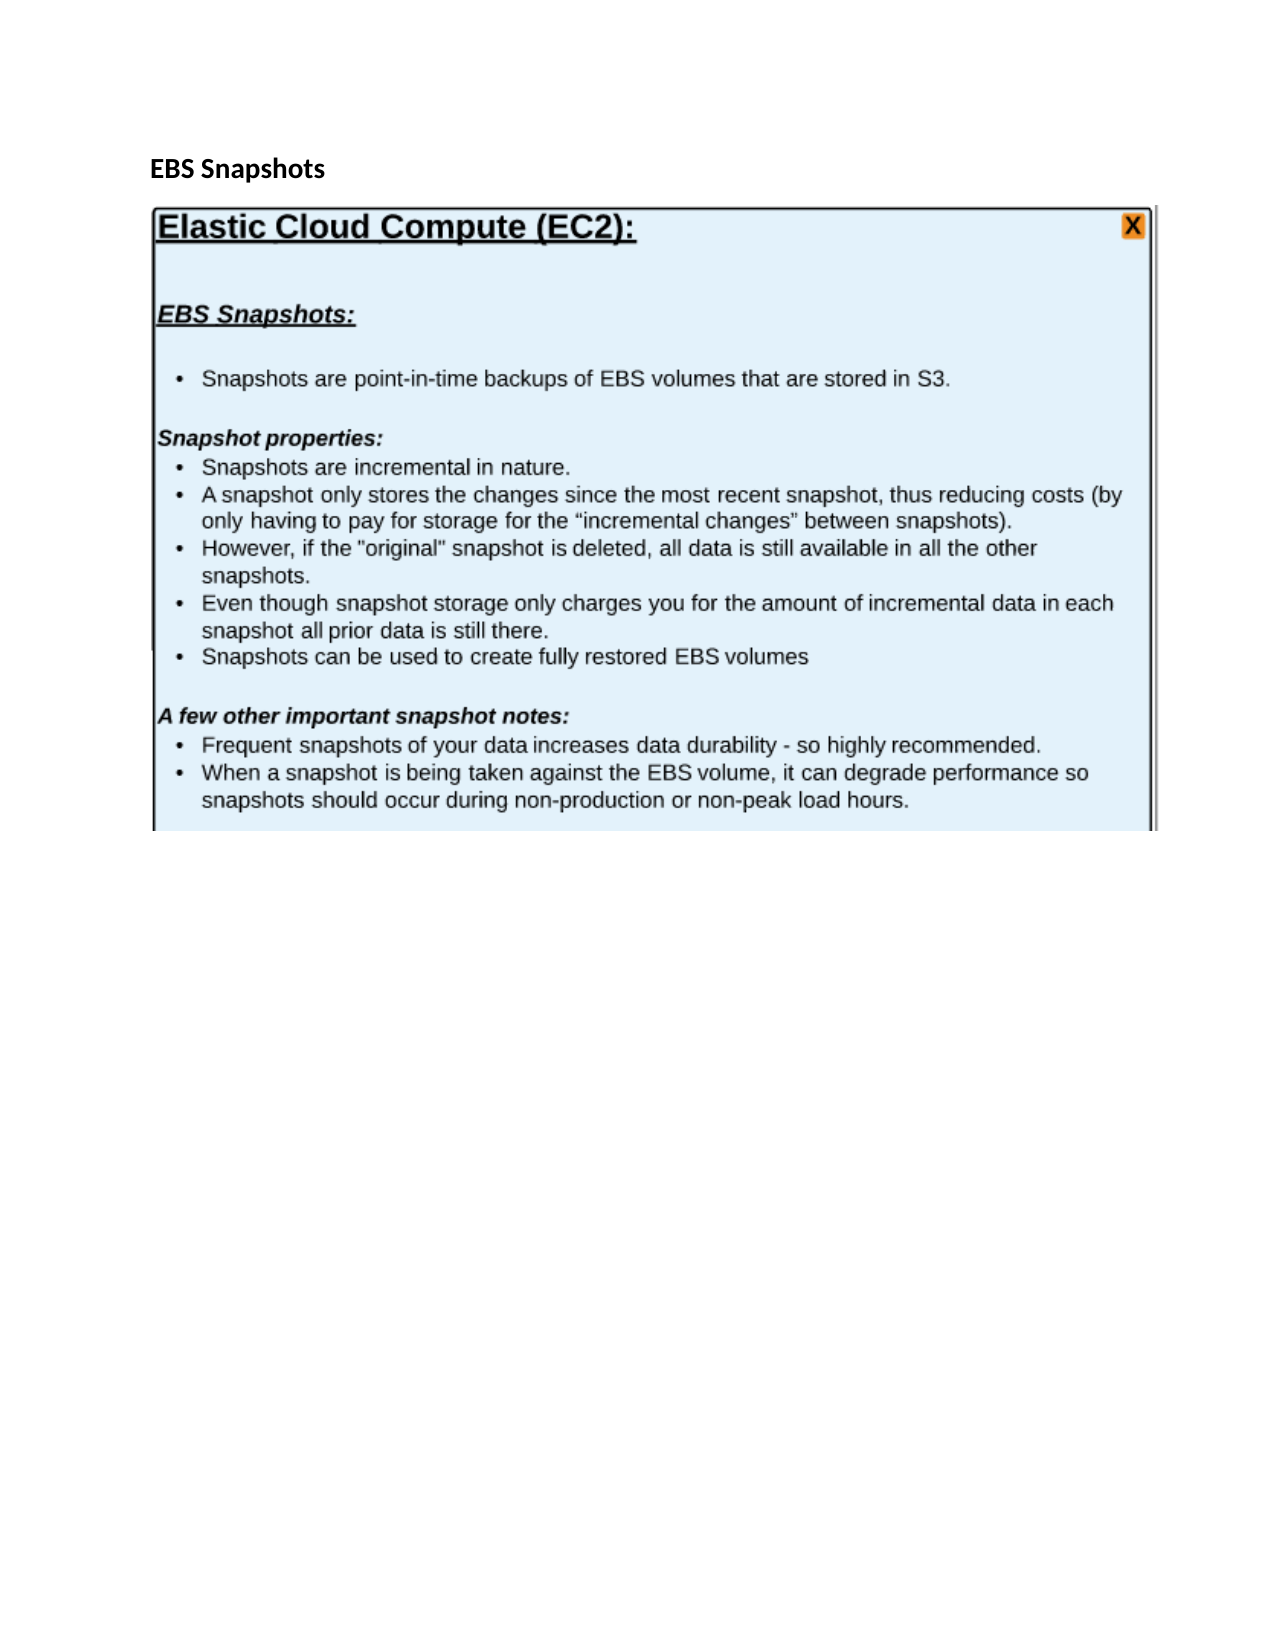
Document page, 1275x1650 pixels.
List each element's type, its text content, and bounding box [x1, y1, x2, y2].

picture [150, 205, 1163, 831]
text EBS Snapshots [150, 150, 1162, 186]
